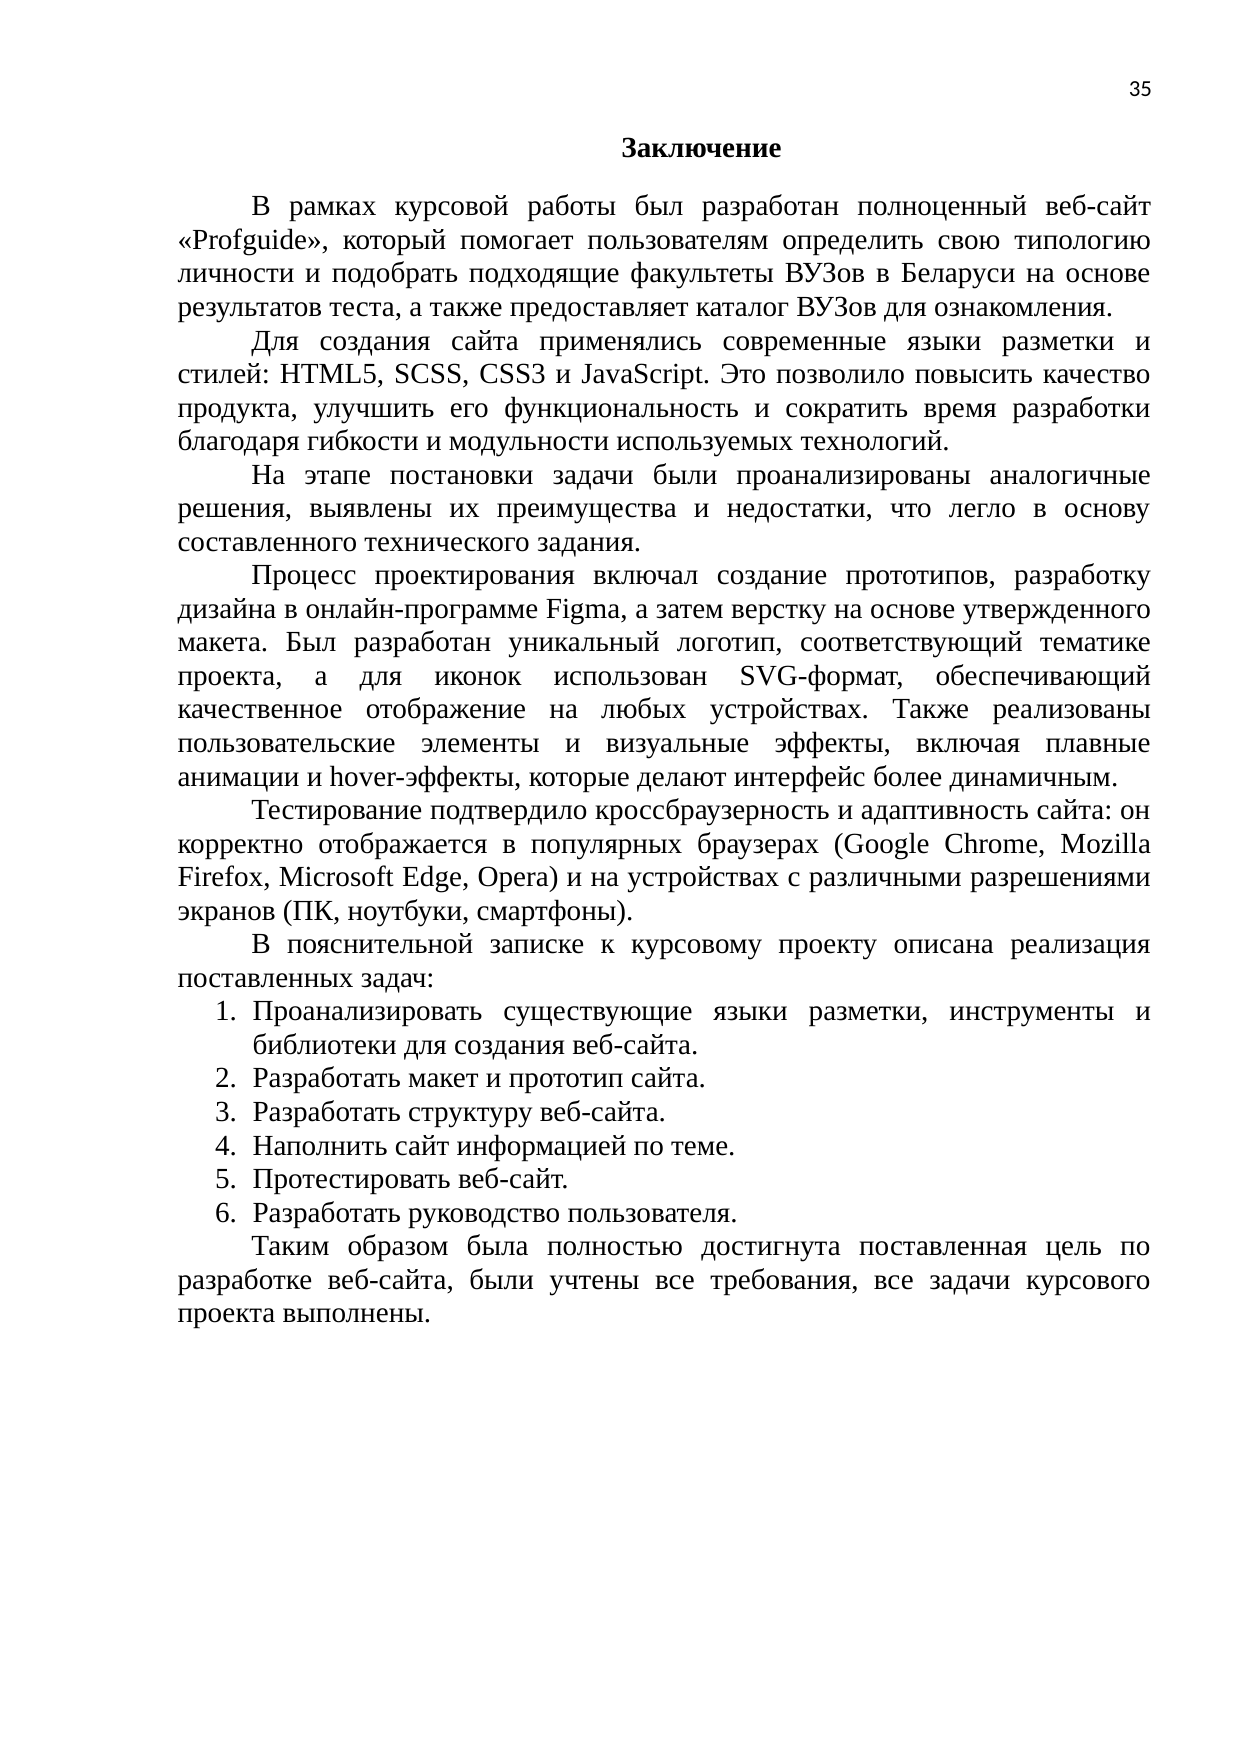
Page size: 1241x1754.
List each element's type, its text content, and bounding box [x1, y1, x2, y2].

list Разработать структуру веб-сайта. [215, 1094, 1152, 1128]
list Разработать макет и прототип сайта. [215, 1061, 1152, 1094]
text Процесс проектирования включал создание прототипов, разработку дизайна в онлайн-программе Figma, а затем верстку на основе утвержденного макета. Был разработан уникальный логотип, соответствующий тематике проекта, а для иконок использован SVG-формат, обеспечивающий качественное отображение на любых устройствах. Также реализованы пользовательские элементы и визуальные эффекты, включая плавные анимации и hover-эффекты, которые делают интерфейс более динамичным. [177, 557, 1152, 792]
text Заключение [177, 130, 1152, 163]
list Разработать руководство пользователя. [215, 1195, 1152, 1228]
text В рамках курсовой работы был разработан полноценный веб-сайт «Profguide», который помогает пользователям определить свою типологию личности и подобрать подходящие факультеты ВУЗов в Беларуси на основе результатов теста, а также предоставляет каталог ВУЗов для ознакомления. [177, 188, 1152, 323]
text В пояснительной записке к курсовому проекту описана реализация поставленных задач: [177, 926, 1152, 993]
list Протестировать веб-сайт. [215, 1161, 1152, 1195]
list Проанализировать существующие языки разметки, инструменты и библиотеки для создания веб-сайта. [215, 993, 1152, 1061]
text Тестирование подтвердило кроссбраузерность и адаптивность сайта: он корректно отображается в популярных браузерах (Google Chrome, Mozilla Firefox, Microsoft Edge, Opera) и на устройствах с различными разрешениями экранов (ПК, ноутбуки, смартфоны). [177, 792, 1152, 926]
list Наполнить сайт информацией по теме. [215, 1128, 1152, 1161]
text На этапе постановки задачи были проанализированы аналогичные решения, выявлены их преимущества и недостатки, что легло в основу составленного технического задания. [177, 457, 1152, 557]
text Для создания сайта применялись современные языки разметки и стилей: HTML5, SCSS, CSS3 и JavaScript. Это позволило повысить качество продукта, улучшить его функциональность и сократить время разработки благодаря гибкости и модульности используемых технологий. [177, 323, 1152, 457]
text Таким образом была полностью достигнута поставленная цель по разработке веб-сайта, были учтены все требования, все задачи курсового проекта выполнены. [177, 1228, 1152, 1329]
